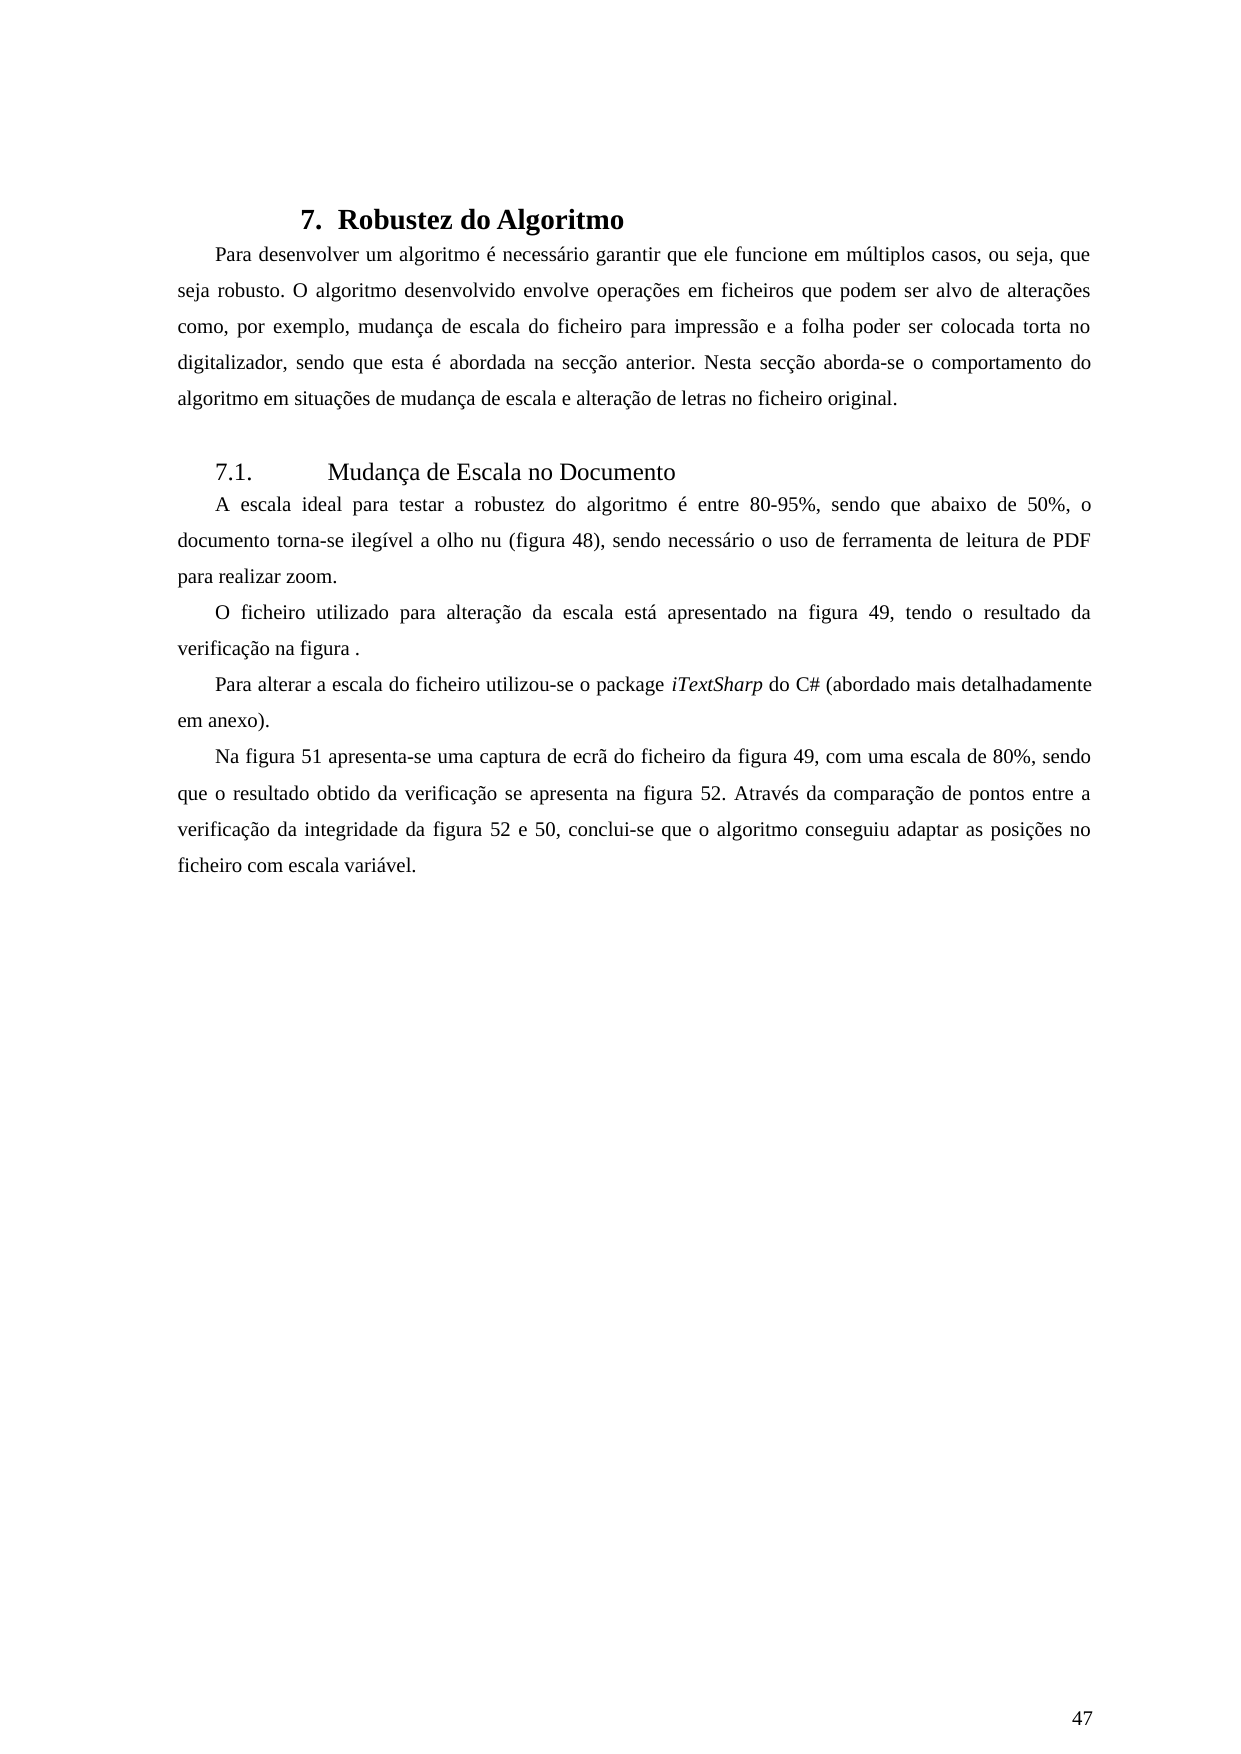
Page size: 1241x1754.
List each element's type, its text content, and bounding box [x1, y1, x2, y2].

text Para desenvolver um algoritmo é necessário garantir que ele funcione em múltiplos casos, ou seja, que seja robusto. O algoritmo desenvolvido envolve operações em ficheiros que podem ser alvo de alterações como, por exemplo, mudança de escala do ficheiro para impressão e a folha poder ser colocada torta no digitalizador, sendo que esta é abordada na secção anterior. Nesta secção aborda-se o comportamento do algoritmo em situações de mudança de escala e alteração de letras no ficheiro original. [177, 242, 1092, 410]
text Para alterar a escala do ficheiro utilizou-se o package iTextSharp do C# (abordado mais detalhadamente em anexo). [177, 672, 1092, 732]
text Na figura 51 apresenta-se uma captura de ecrã do ficheiro da figura 49, com uma escala de 80%, sendo que o resultado obtido da verificação se apresenta na figura 52. Através da comparação de pontos entre a verificação da integridade da figura 52 e 50, conclui-se que o algoritmo conseguiu adaptar as posições no ficheiro com escala variável. [177, 744, 1092, 877]
text A escala ideal para testar a robustez do algoritmo é entre 80-95%, sendo que abaixo de 50%, o documento torna-se ilegível a olho nu (figura 48), sendo necessário o uso de ferramenta de leitura de PDF para realizar zoom. [177, 492, 1092, 588]
subtitle Robustez do Algoritmo [300, 202, 1092, 236]
text O ficheiro utilizado para alteração da escala está apresentado na figura 49, tendo o resultado da verificação na figura . [177, 600, 1092, 660]
subtitle 7.1. Mudança de Escala no Documento [177, 457, 1092, 486]
